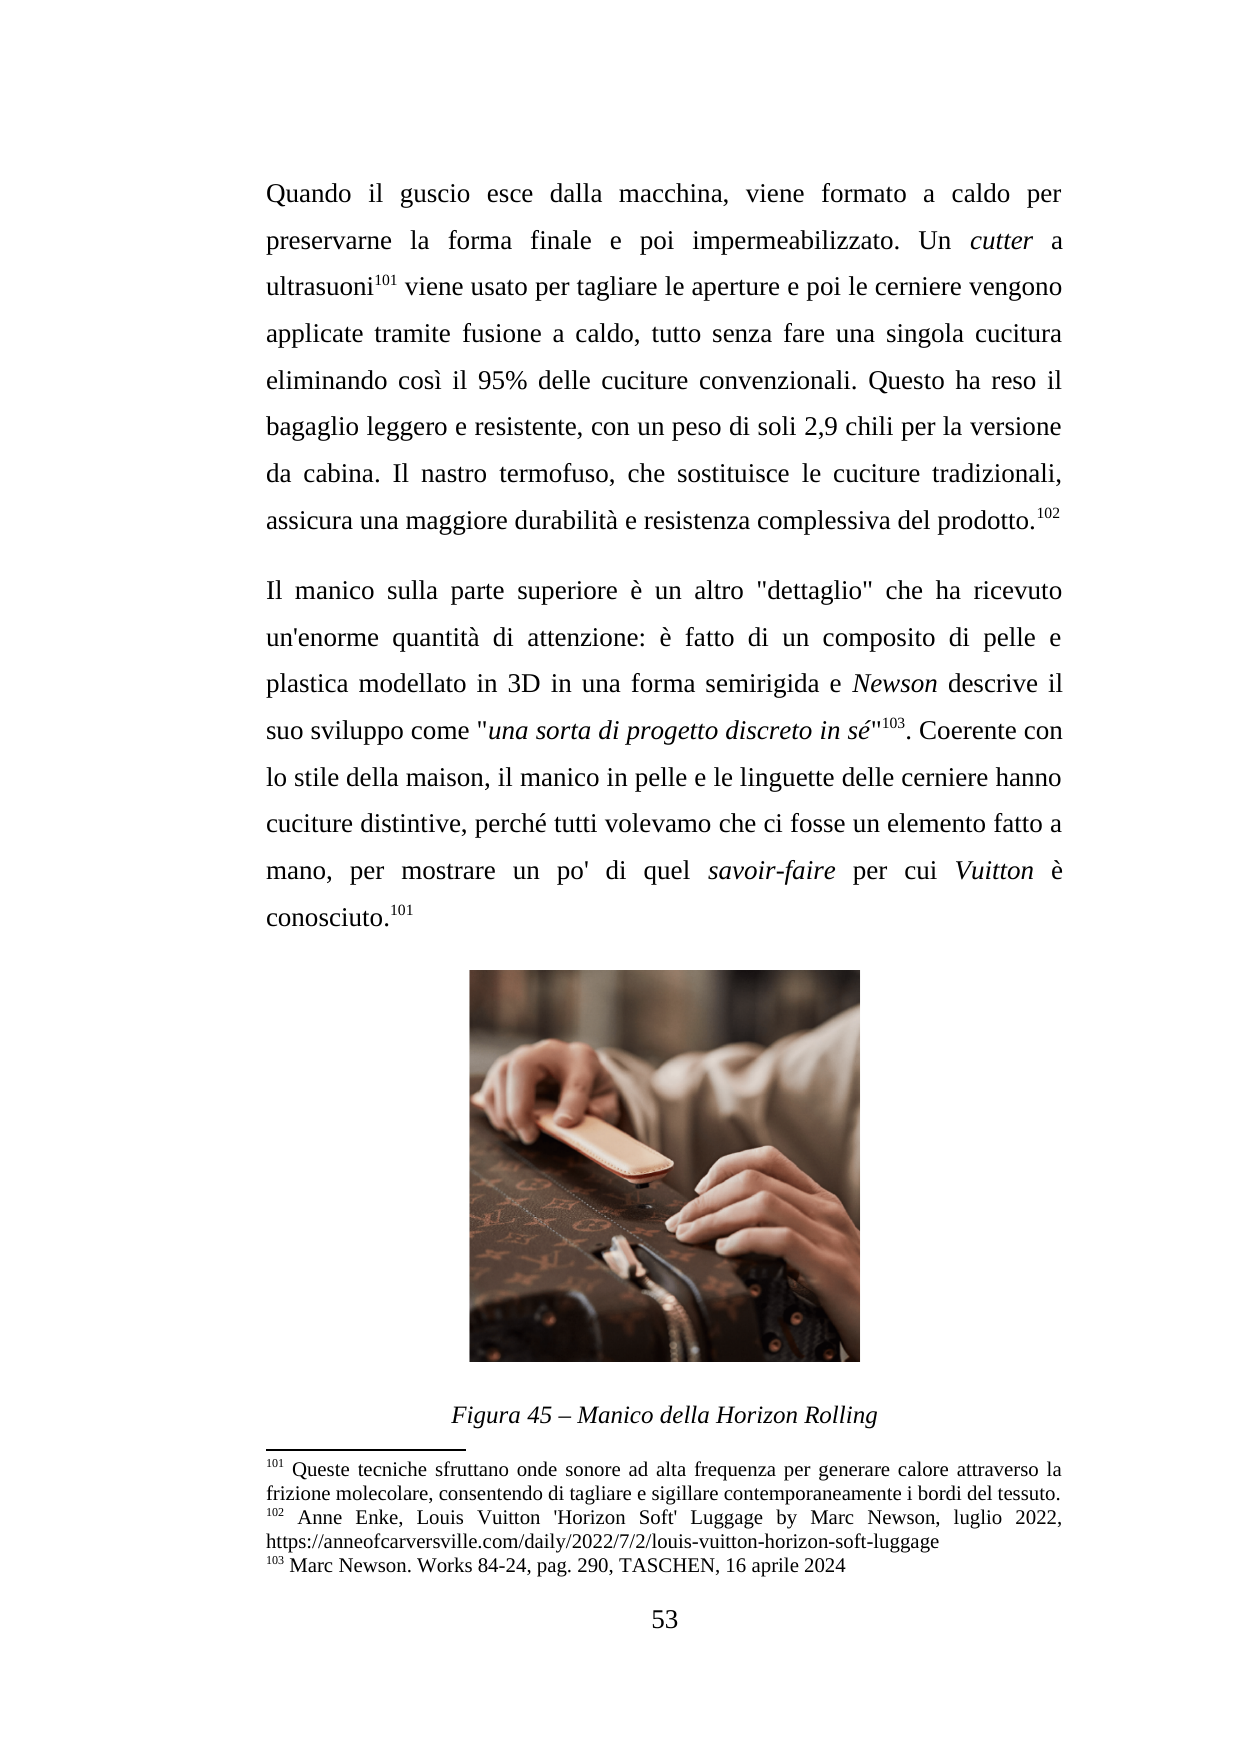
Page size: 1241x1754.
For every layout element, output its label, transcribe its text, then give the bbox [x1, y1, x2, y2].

text Il manico sulla parte superiore è un altro "dettaglio" che ha ricevuto un'enorme quantità di attenzione: è fatto di un composito di pelle e plastica modellato in 3D in una forma semirigida e Newson descrive il suo sviluppo come "una sorta di progetto discreto in sé". Coerente con lo stile della maison, il manico in pelle e le linguette delle cerniere hanno cuciture distintive, perché tutti volevamo che ci fosse un elemento fatto a mano, per mostrare un po' di quel savoir-faire per cui Vuitton è conosciuto.101 [266, 574, 1063, 932]
text Quando il guscio esce dalla macchina, viene formato a caldo per preservarne la forma finale e poi impermeabilizzato. Un cutter a ultrasuoni viene usato per tagliare le aperture e poi le cerniere vengono applicate tramite fusione a caldo, tutto senza fare una singola cucitura eliminando così il 95% delle cuciture convenzionali. Questo ha reso il bagaglio leggero e resistente, con un peso di soli 2,9 chili per la versione da cabina. Il nastro termofuso, che sostituisce le cuciture tradizionali, assicura una maggiore durabilità e resistenza complessiva del prodotto. [266, 177, 1063, 535]
picture [468, 970, 861, 1362]
